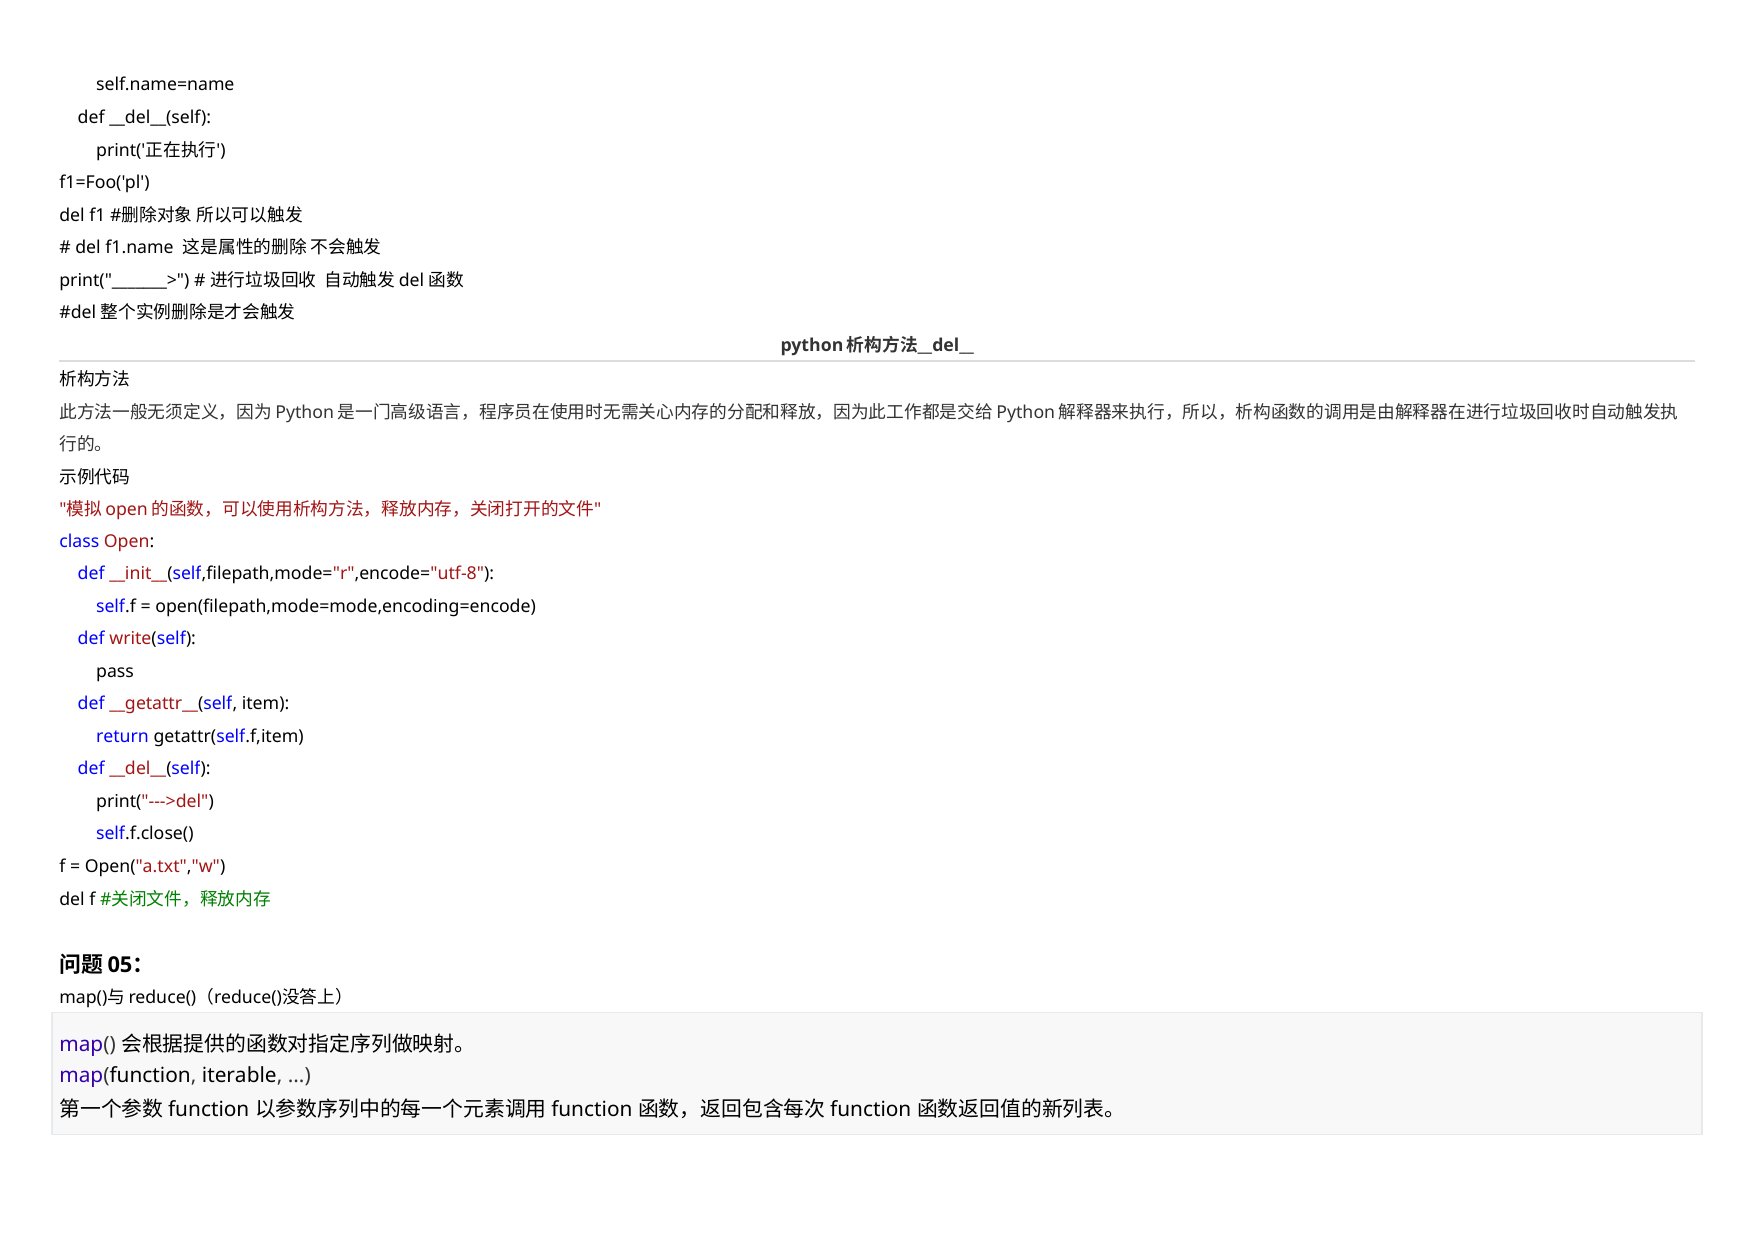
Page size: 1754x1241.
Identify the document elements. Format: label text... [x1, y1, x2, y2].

text def __del__(self): [59, 752, 1695, 784]
text def __getattr__(self, item): [59, 687, 1695, 719]
text f1=Foo('pl') [59, 165, 1695, 198]
text # del f1.name 这是属性的删除 不会触发 [59, 230, 1695, 263]
text map()与reduce()（reduce()没答上） [59, 979, 1695, 1012]
text return getattr(self.f,item) [59, 719, 1695, 752]
text self.name=name [59, 68, 1695, 100]
text def __init__(self,filepath,mode="r",encode="utf-8"): [59, 557, 1695, 589]
text def write(self): [59, 622, 1695, 654]
text 问题05： [59, 947, 1695, 979]
text #del 整个实例删除是才会触发 [59, 295, 1695, 328]
text 此方法一般无须定义，因为Python是一门高级语言，程序员在使用时无需关心内存的分配和释放，因为此工作都是交给Python解释器来执行，所以，析构函数的调用是由解释器在进行垃圾回收时自动触发执行的。 [59, 394, 1695, 459]
text print("_______>") # 进行垃圾回收 自动触发del 函数 [59, 263, 1695, 295]
text 示例代码 [59, 459, 1695, 492]
text del f1 #删除对象 所以可以触发 [59, 198, 1695, 230]
text del f #关闭文件，释放内存 [59, 882, 1695, 914]
text self.f = open(filepath,mode=mode,encoding=encode) [59, 589, 1695, 622]
text python析构方法__del__ [59, 328, 1695, 360]
text "模拟open的函数，可以使用析构方法，释放内存，关闭打开的文件" [59, 492, 1695, 524]
text 析构方法 [59, 362, 1695, 394]
text f = Open("a.txt","w") [59, 849, 1695, 882]
text def __del__(self): [59, 100, 1695, 133]
text pass [59, 654, 1695, 687]
text self.f.close() [59, 817, 1695, 849]
text print("--->del") [59, 784, 1695, 817]
text class Open: [59, 524, 1695, 557]
text print('正在执行') [59, 133, 1695, 165]
text map() 会根据提供的函数对指定序列做映射。 map(function, iterable, ...) 第一个参数 function 以参数序列中的每一个元素调用 function 函数，返回包含每次 function 函数返回值的新列表。 [53, 1013, 1701, 1134]
